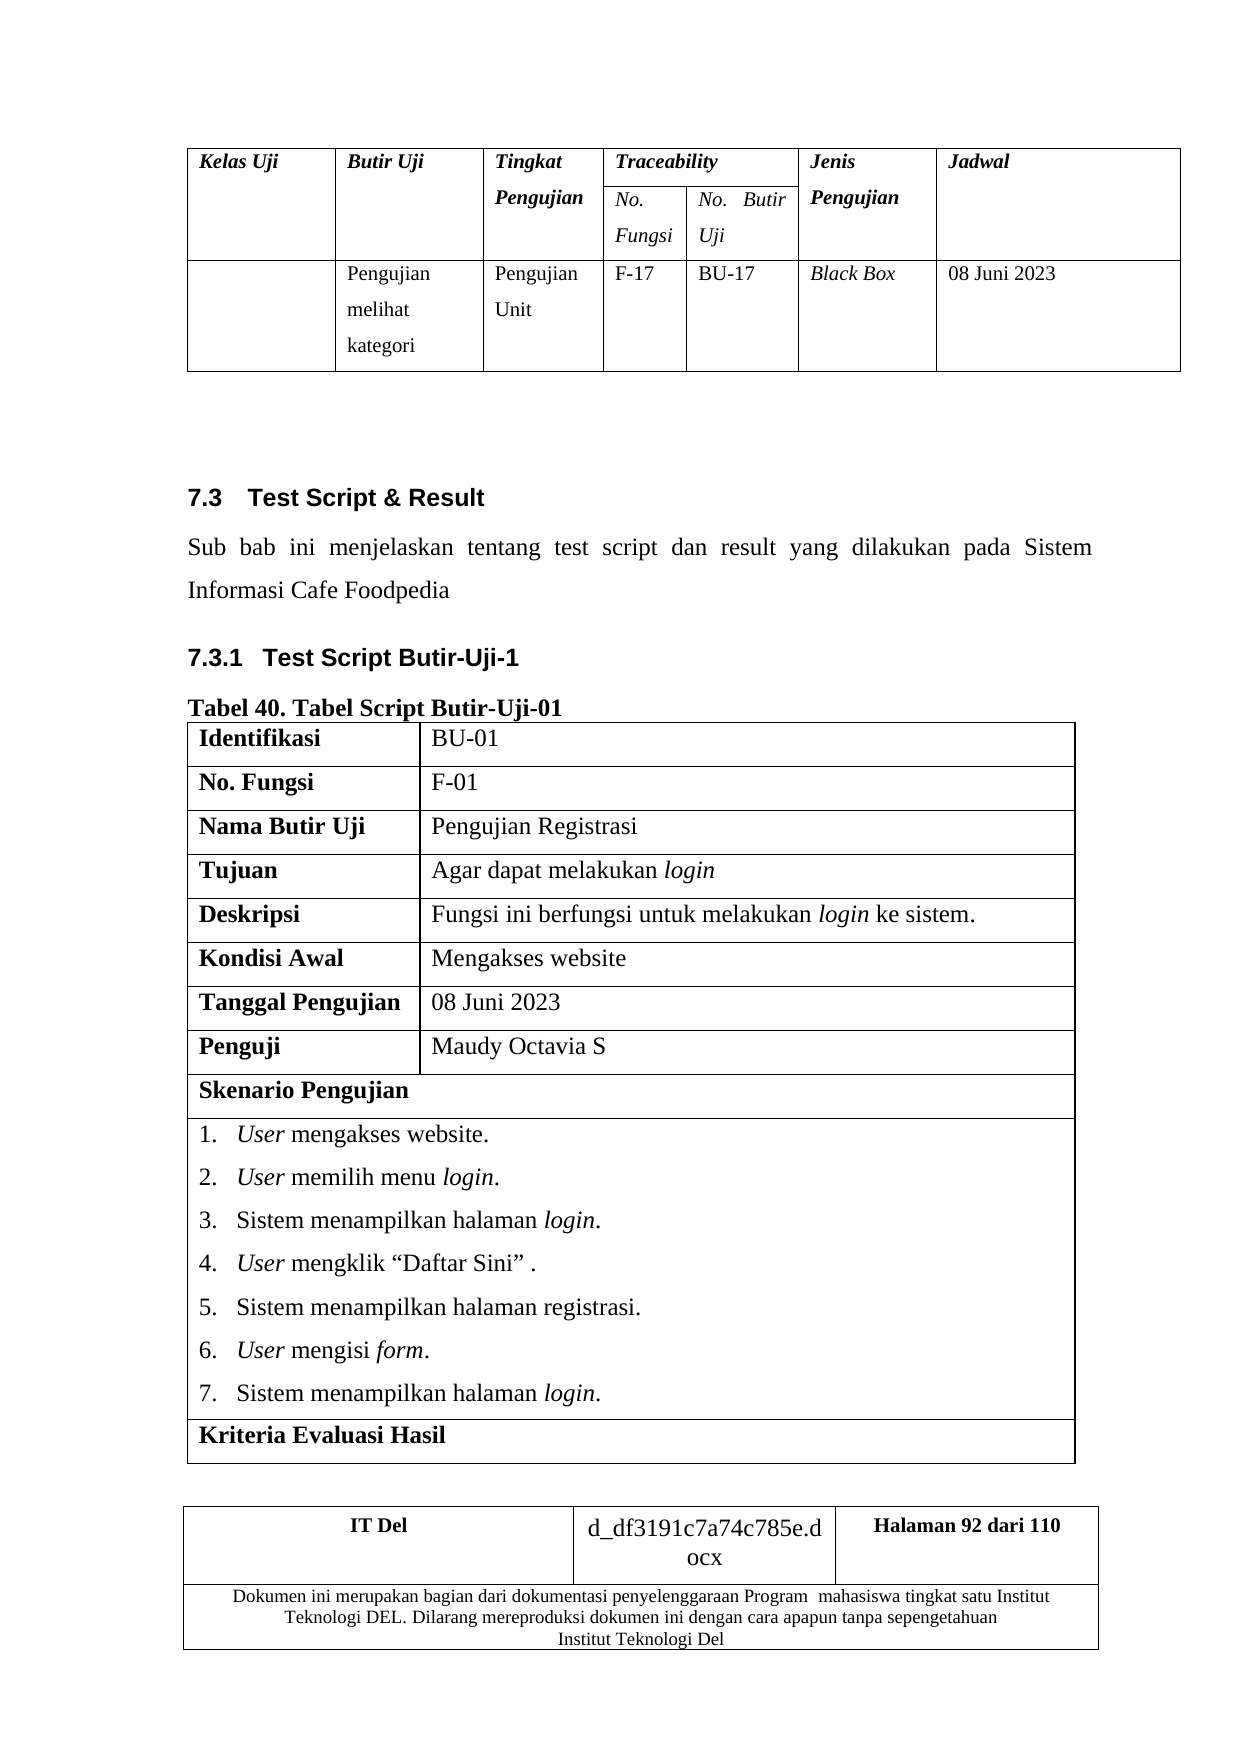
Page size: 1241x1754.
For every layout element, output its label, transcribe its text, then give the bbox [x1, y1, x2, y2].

text Tabel 40. Tabel Script Butir-Uji-01 [187, 693, 1092, 722]
table_cell BU-17 [687, 261, 798, 371]
table_cell Deskripsi [188, 899, 419, 942]
table_cell 08 Juni 2023 [421, 987, 1074, 1030]
table_cell F-01 [421, 767, 1074, 810]
table_cell [188, 261, 335, 371]
table_cell Agar dapat melakukan login [421, 855, 1074, 898]
table_cell 08 Juni 2023 [937, 261, 1180, 371]
subtitle Test Script Butir-Uji-1 [187, 643, 1092, 672]
table_header Jenis Pengujian [799, 149, 936, 260]
table_cell Skenario Pengujian [188, 1075, 1074, 1118]
table_cell No. Fungsi [604, 187, 686, 260]
table_cell User mengakses website. User memilih menu login. Sistem menampilkan halaman login. User mengklik “Daftar Sini” . Sistem menampilkan halaman registrasi. User mengisi form. Sistem menampilkan halaman login. [188, 1119, 1074, 1419]
text Sub bab ini menjelaskan tentang test script dan result yang dilakukan pada Sistem Informasi Cafe Foodpedia [187, 532, 1092, 604]
table_cell Kondisi Awal [188, 943, 419, 986]
table_cell Pengujian Unit [484, 261, 603, 371]
table_header Traceability [604, 149, 798, 186]
table_cell Black Box [799, 261, 936, 371]
table_header BU-01 [421, 723, 1074, 766]
table_cell Kriteria Evaluasi Hasil [188, 1420, 1074, 1463]
table_cell Pengujian Registrasi [421, 811, 1074, 854]
table_cell Penguji [188, 1031, 419, 1074]
table_cell F-17 [604, 261, 686, 371]
table_cell Tanggal Pengujian [188, 987, 419, 1030]
table_cell Nama Butir Uji [188, 811, 419, 854]
table_header Tingkat Pengujian [484, 149, 603, 260]
table_header Identifikasi [188, 723, 419, 766]
table_cell Tujuan [188, 855, 419, 898]
table_cell No. Butir Uji [687, 187, 798, 260]
table_header Kelas Uji [188, 149, 335, 260]
table_cell Fungsi ini berfungsi untuk melakukan login ke sistem. [421, 899, 1074, 942]
table_header Jadwal [937, 149, 1180, 260]
table_cell No. Fungsi [188, 767, 419, 810]
table_cell Pengujian melihat kategori [336, 261, 483, 371]
table_cell Mengakses website [421, 943, 1074, 986]
table_cell Maudy Octavia S [421, 1031, 1074, 1074]
subtitle Test Script & Result [187, 483, 1092, 512]
table_header Butir Uji [336, 149, 483, 260]
